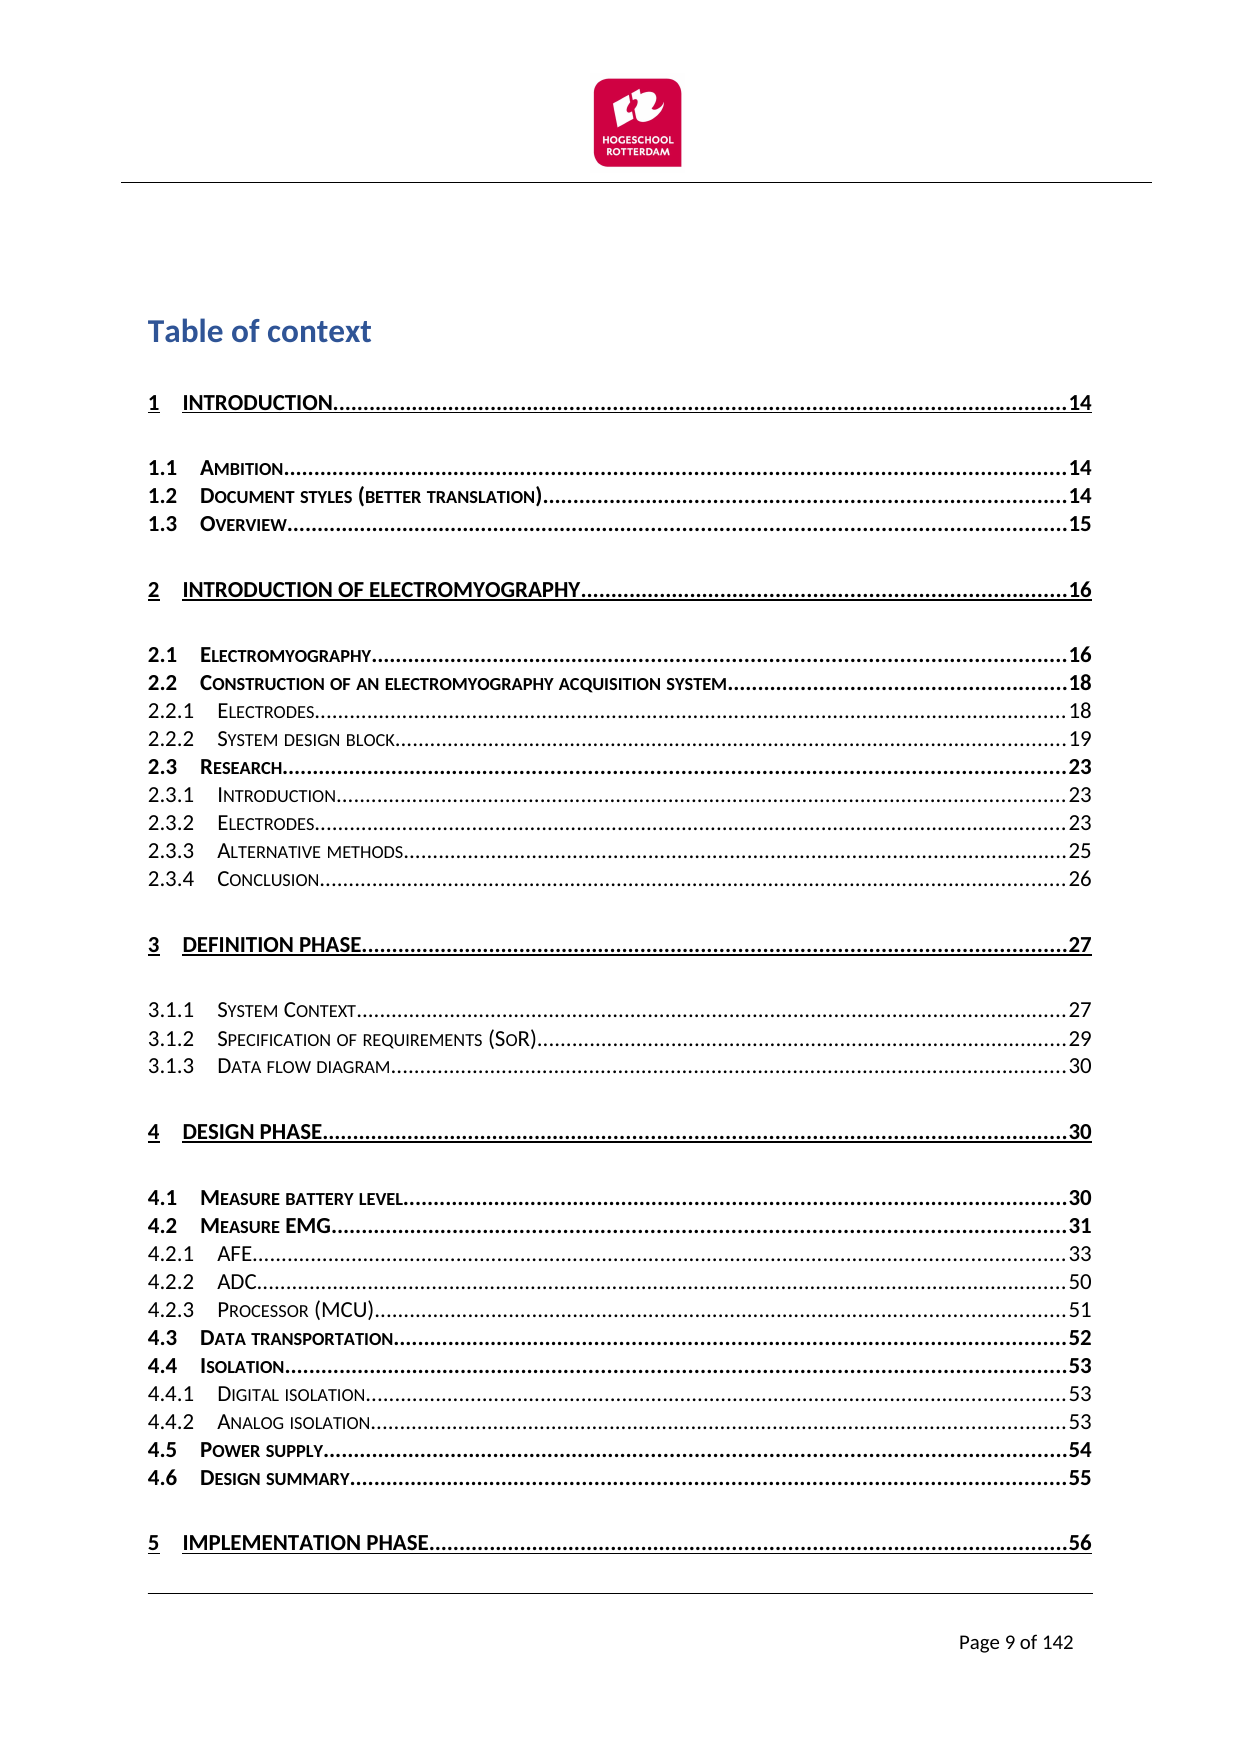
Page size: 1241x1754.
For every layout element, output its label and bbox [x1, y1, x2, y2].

picture [590, 73, 685, 173]
